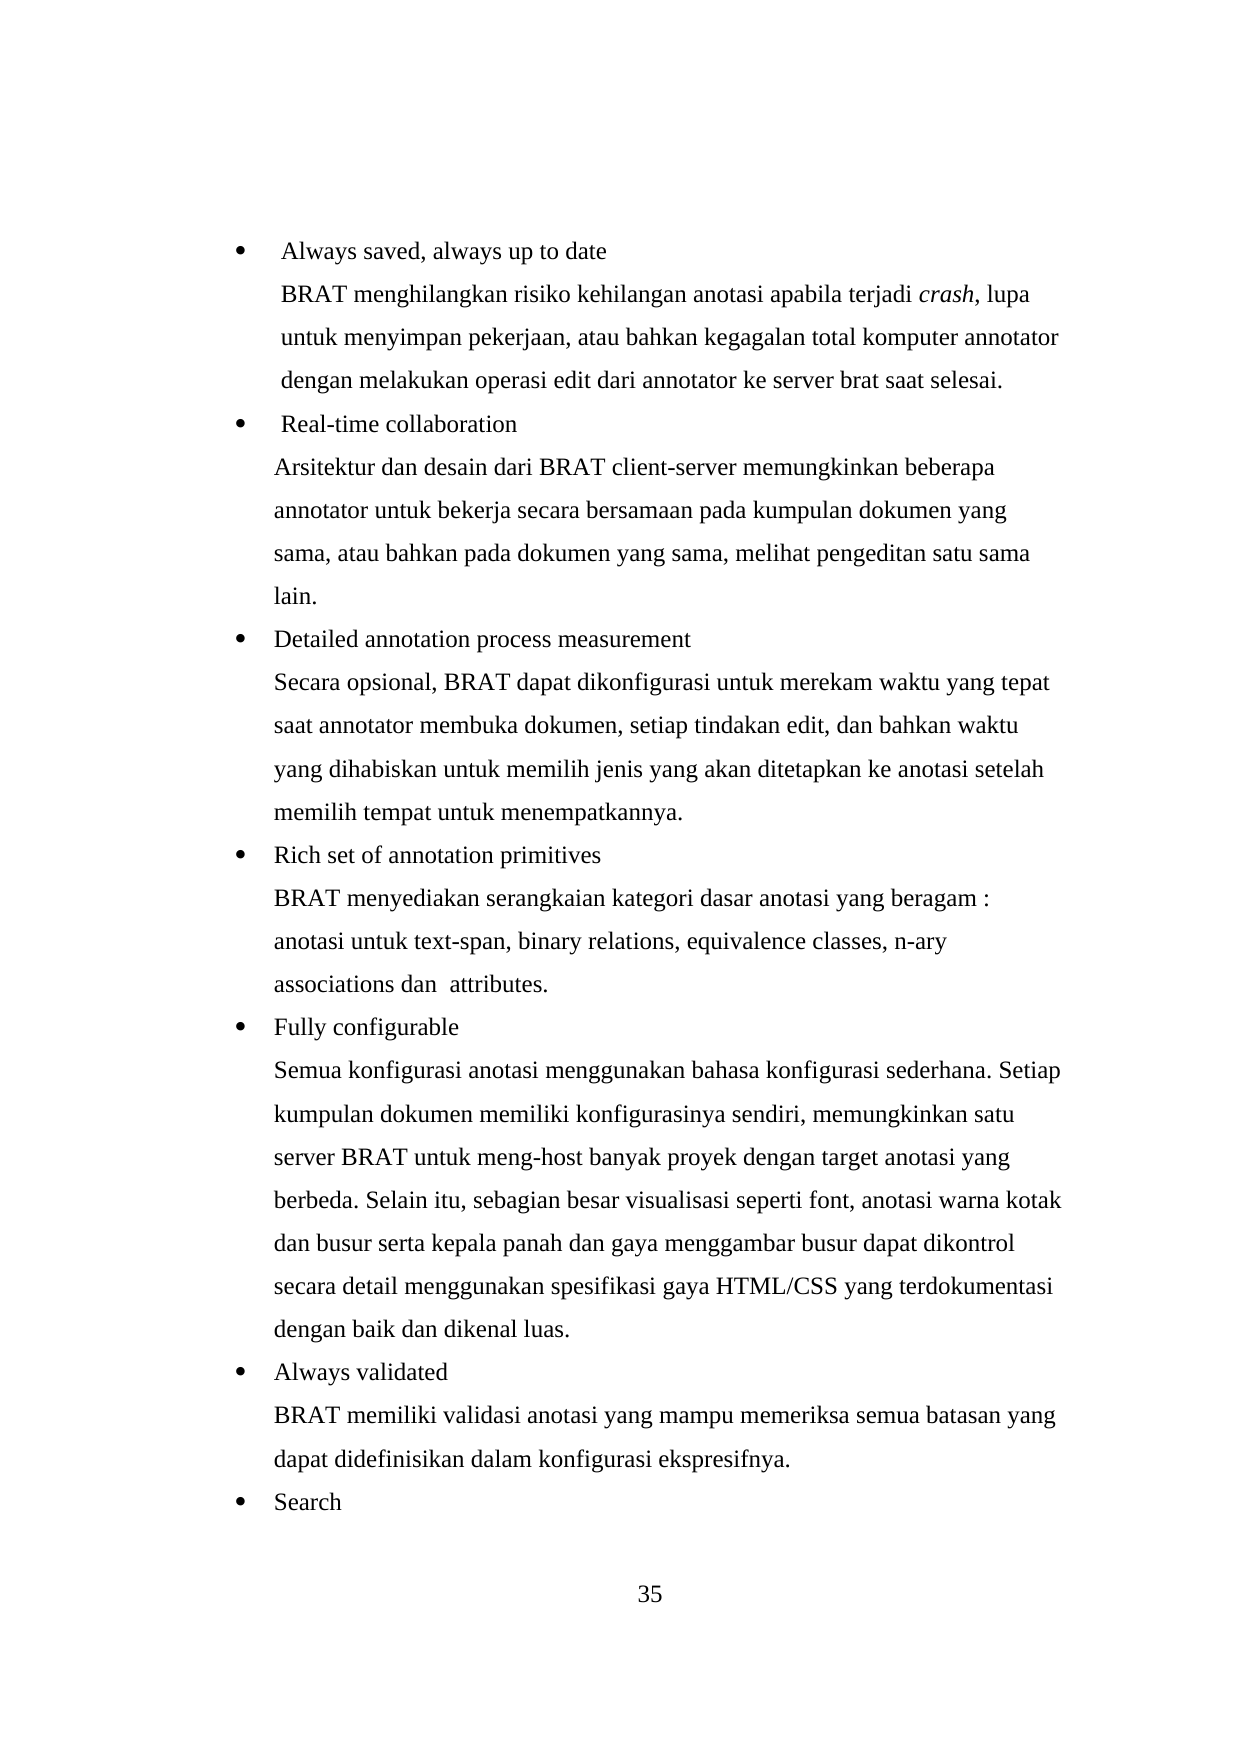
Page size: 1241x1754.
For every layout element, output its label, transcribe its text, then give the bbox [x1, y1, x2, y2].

list Semua konfigurasi anotasi menggunakan bahasa konfigurasi sederhana. Setiap kumpulan dokumen memiliki konfigurasinya sendiri, memungkinkan satu server BRAT untuk meng-host banyak proyek dengan target anotasi yang berbeda. Selain itu, sebagian besar visualisasi seperti font, anotasi warna kotak dan busur serta kepala panah dan gaya menggambar busur dapat dikontrol secara detail menggunakan spesifikasi gaya HTML/CSS yang terdokumentasi dengan baik dan dikenal luas. [274, 1056, 1063, 1343]
list Detailed annotation process measurement [236, 624, 1063, 653]
list Search [236, 1487, 1063, 1516]
list Rich set of annotation primitives [236, 840, 1063, 869]
list Always validated [236, 1357, 1063, 1386]
list Fully configurable [236, 1012, 1063, 1041]
list BRAT menyediakan serangkaian kategori dasar anotasi yang beragam : anotasi untuk text-span, binary relations, equivalence classes, n-ary associations dan attributes. [274, 883, 1063, 998]
list Secara opsional, BRAT dapat dikonfigurasi untuk merekam waktu yang tepat saat annotator membuka dokumen, setiap tindakan edit, dan bahkan waktu yang dihabiskan untuk memilih jenis yang akan ditetapkan ke anotasi setelah memilih tempat untuk menempatkannya. [274, 667, 1063, 826]
list Real-time collaboration [236, 409, 1063, 437]
list BRAT menghilangkan risiko kehilangan anotasi apabila terjadi crash, lupa untuk menyimpan pekerjaan, atau bahkan kegagalan total komputer annotator dengan melakukan operasi edit dari annotator ke server brat saat selesai. [281, 279, 1063, 394]
list Always saved, always up to date [236, 236, 1063, 265]
list BRAT memiliki validasi anotasi yang mampu memeriksa semua batasan yang dapat didefinisikan dalam konfigurasi ekspresifnya. [274, 1401, 1063, 1472]
list Arsitektur dan desain dari BRAT client-server memungkinkan beberapa annotator untuk bekerja secara bersamaan pada kumpulan dokumen yang sama, atau bahkan pada dokumen yang sama, melihat pengeditan satu sama lain. [274, 452, 1063, 610]
